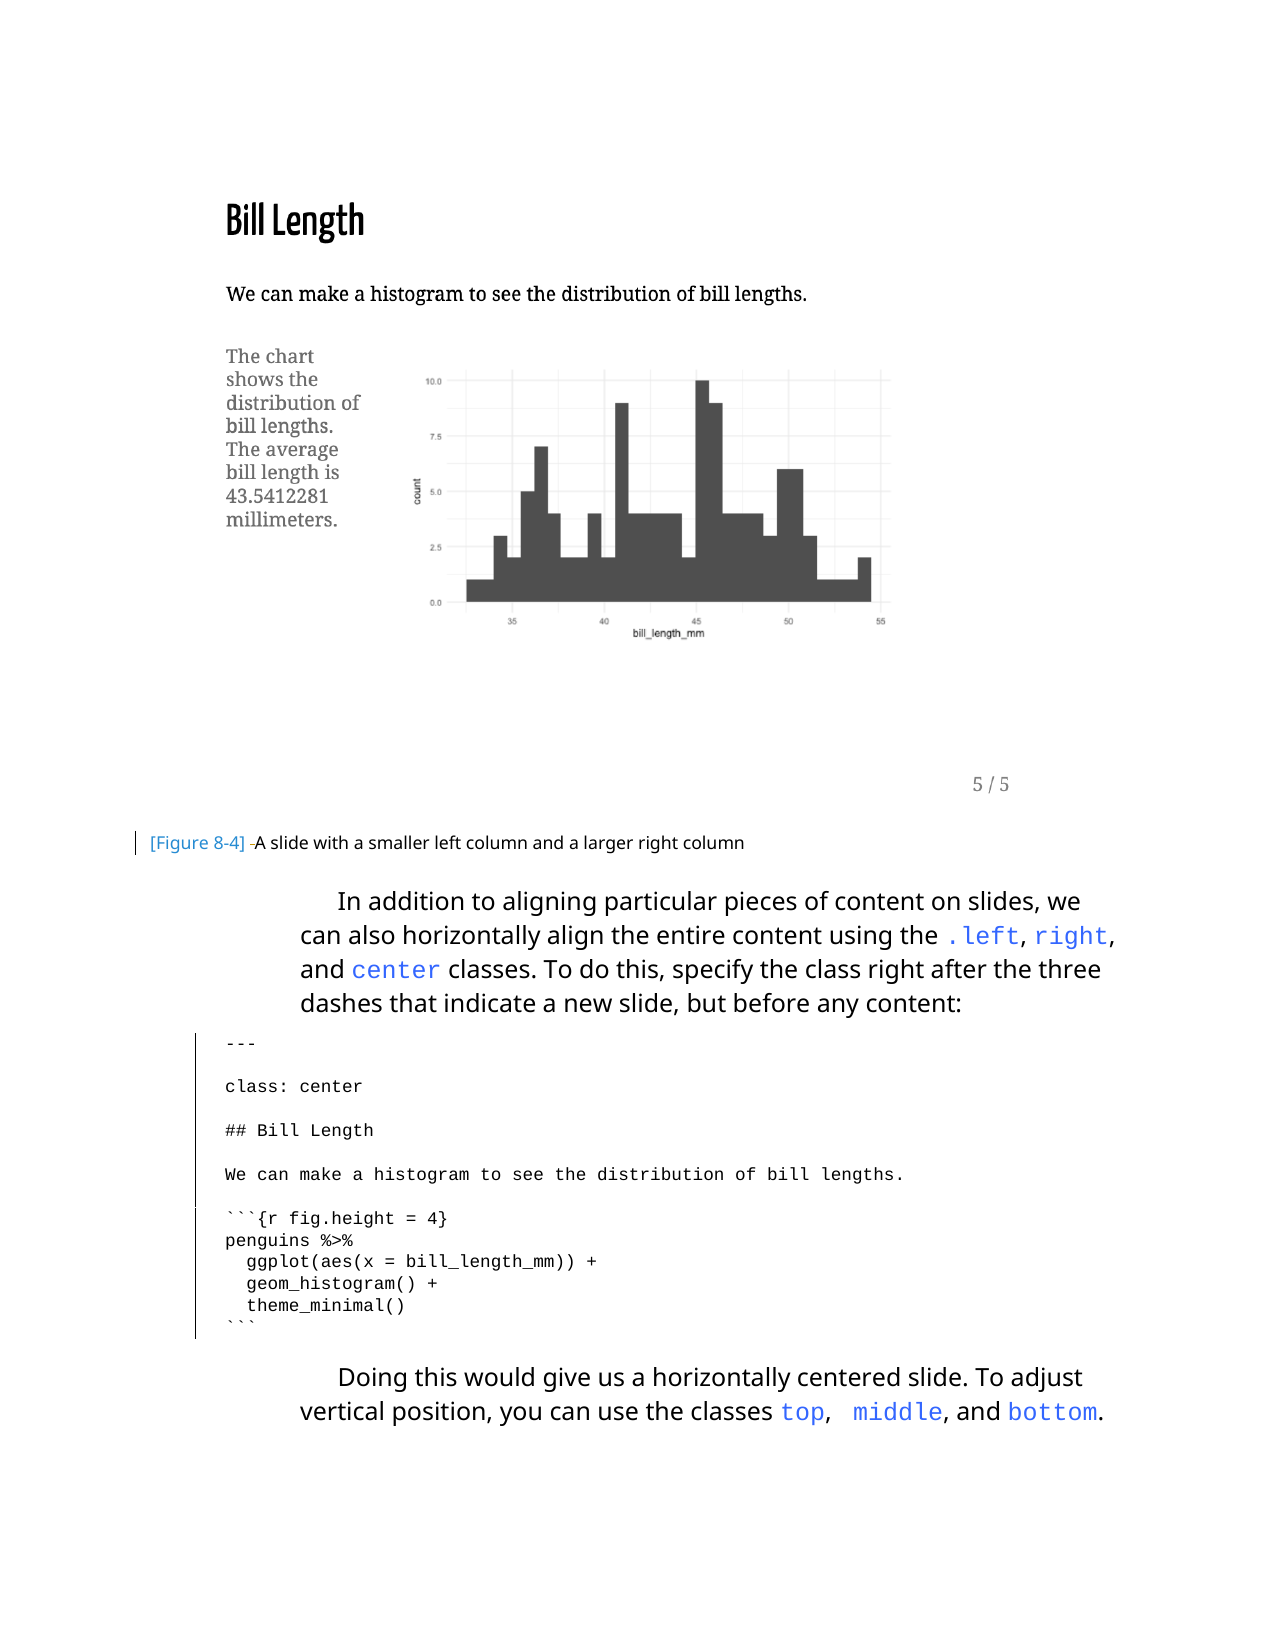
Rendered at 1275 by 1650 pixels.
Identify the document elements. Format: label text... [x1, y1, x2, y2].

text ggplot(aes(x = bill_length_mm)) + [196, 1251, 1125, 1273]
text Doing this would give us a horizontally centered slide. To adjust vertical position, you can use the classes top, middle, and bottom. [300, 1359, 1125, 1428]
text We can make a histogram to see the distribution of bill lengths. [196, 1164, 1125, 1186]
text geom_histogram() + [196, 1273, 1125, 1295]
list A slide with a smaller left column and a larger right column [150, 831, 1125, 855]
text ## Bill Length [196, 1120, 1125, 1142]
text In addition to aligning particular pieces of content on slides, we can also horizontally align the entire content using the .left, right, and center classes. To do this, specify the class right after the three dashes that indicate a new slide, but before any content: [300, 883, 1125, 1020]
text --- [195, 1032, 1125, 1054]
text theme_minimal() [196, 1295, 1125, 1317]
text class: center [196, 1076, 1125, 1098]
text penguins %>% [196, 1229, 1125, 1251]
text ``` [196, 1317, 1125, 1339]
picture [150, 150, 1025, 806]
text ```{r fig.height = 4} [196, 1207, 1125, 1229]
